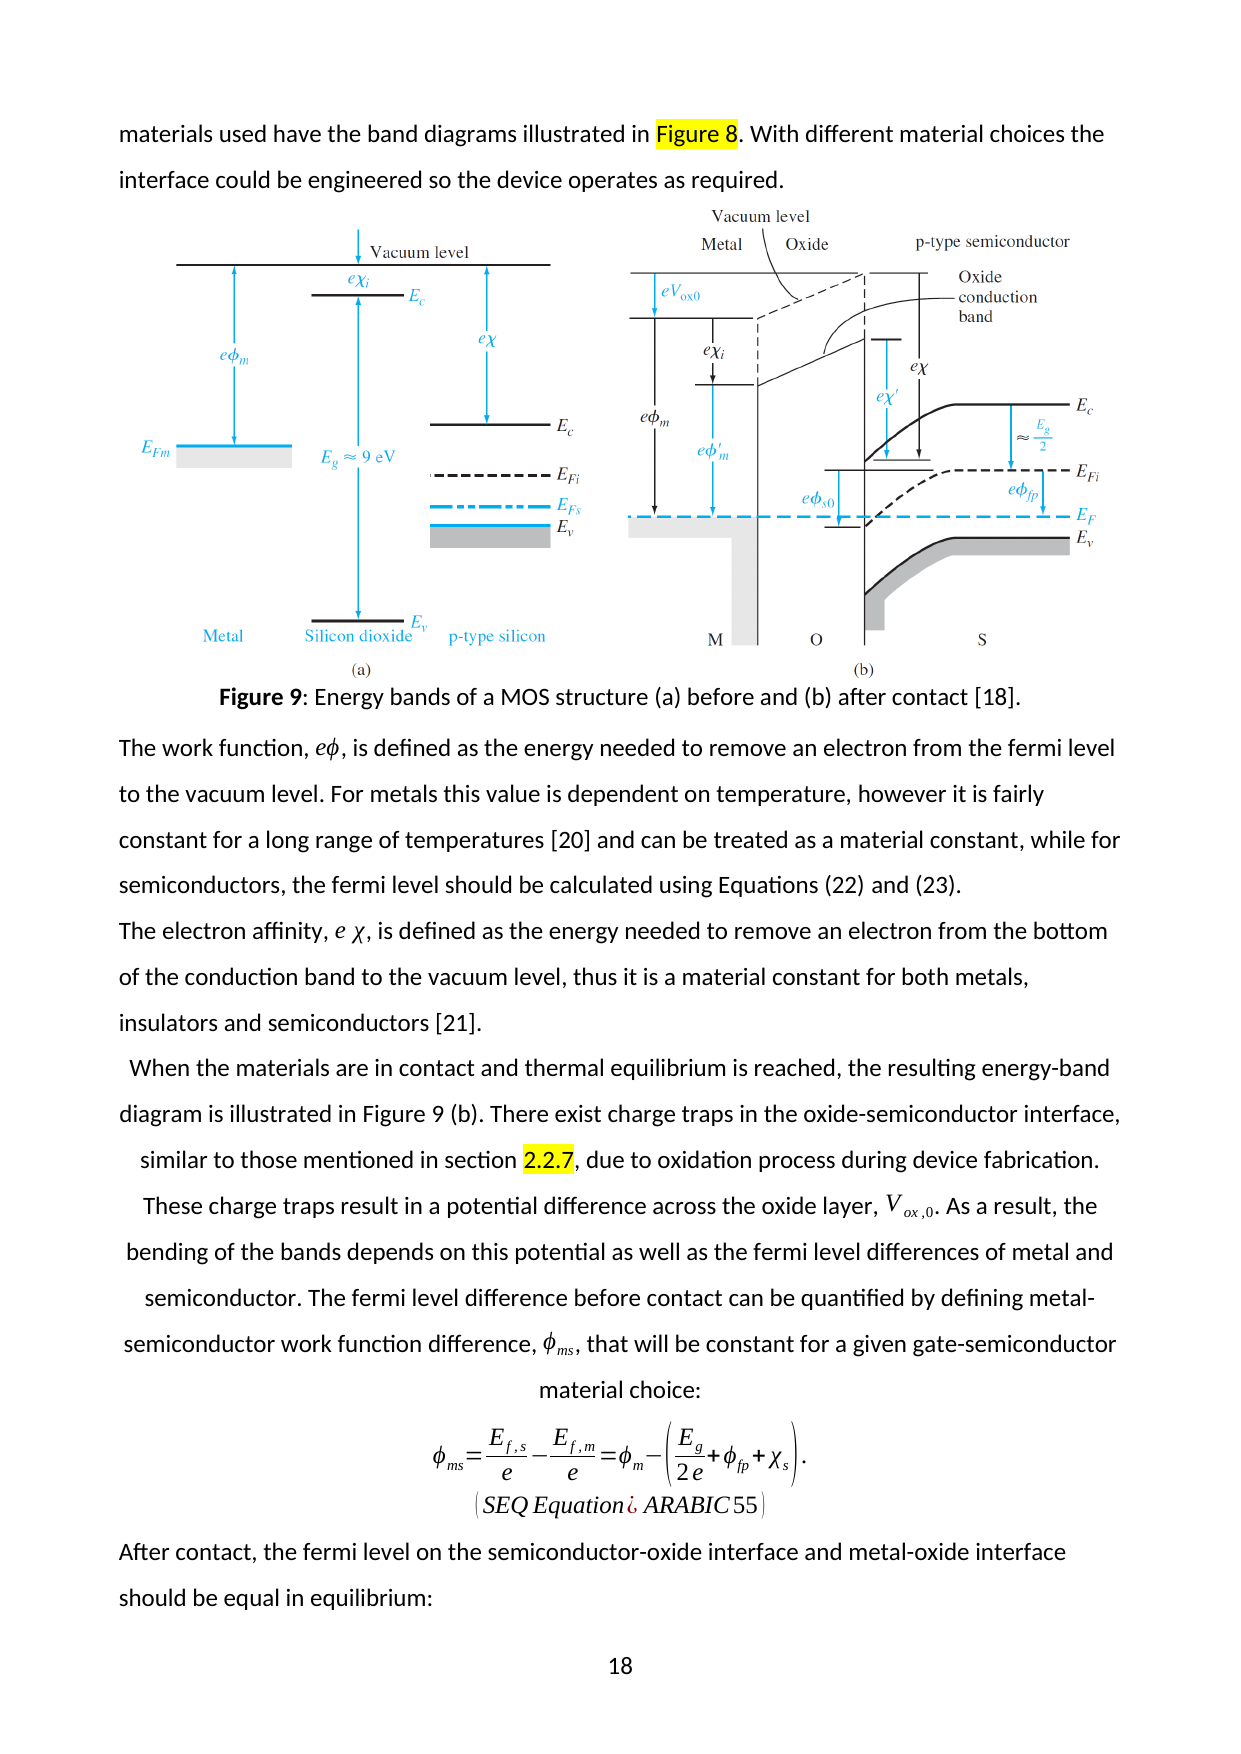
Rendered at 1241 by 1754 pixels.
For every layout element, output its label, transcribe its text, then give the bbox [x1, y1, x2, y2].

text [118, 118, 1122, 195]
text The work function, , is defined as the energy needed to remove an electron from the fermi level to the vacuum level. For metals this value is dependent on temperature, however it is fairly constant for a long range of temperatures and can be treated as a material constant, while for semiconductors, the fermi level should be calculated using Equations (22) and (23). [118, 732, 1122, 900]
text The electron affinity, , is defined as the energy needed to remove an electron from the bottom of the conduction band to the vacuum level, thus it is a material constant for both metals, insulators and semiconductors . [118, 915, 1122, 1037]
text After contact, the fermi level on the semiconductor-oxide interface and metal-oxide interface should be equal in equilibrium: [118, 1536, 1122, 1612]
text Figure 9: Energy bands of a MOS structure (a) before and (b) after contact . [118, 681, 1122, 711]
text When the materials are in contact and thermal equilibrium is reached, the resulting energy-band diagram is illustrated in Figure 9 (b). There exist charge traps in the oxide-semiconductor interface, similar to those mentioned in section 2.2.7, due to oxidation process during device fabrication. These charge traps result in a potential difference across the oxide layer, . As a result, the bending of the bands depends on this potential as well as the fermi level differences of metal and semiconductor. The fermi level difference before contact can be quantified by defining metal-semiconductor work function difference, , that will be constant for a given gate-semiconductor material choice: [118, 1052, 1122, 1521]
picture [140, 210, 1100, 681]
